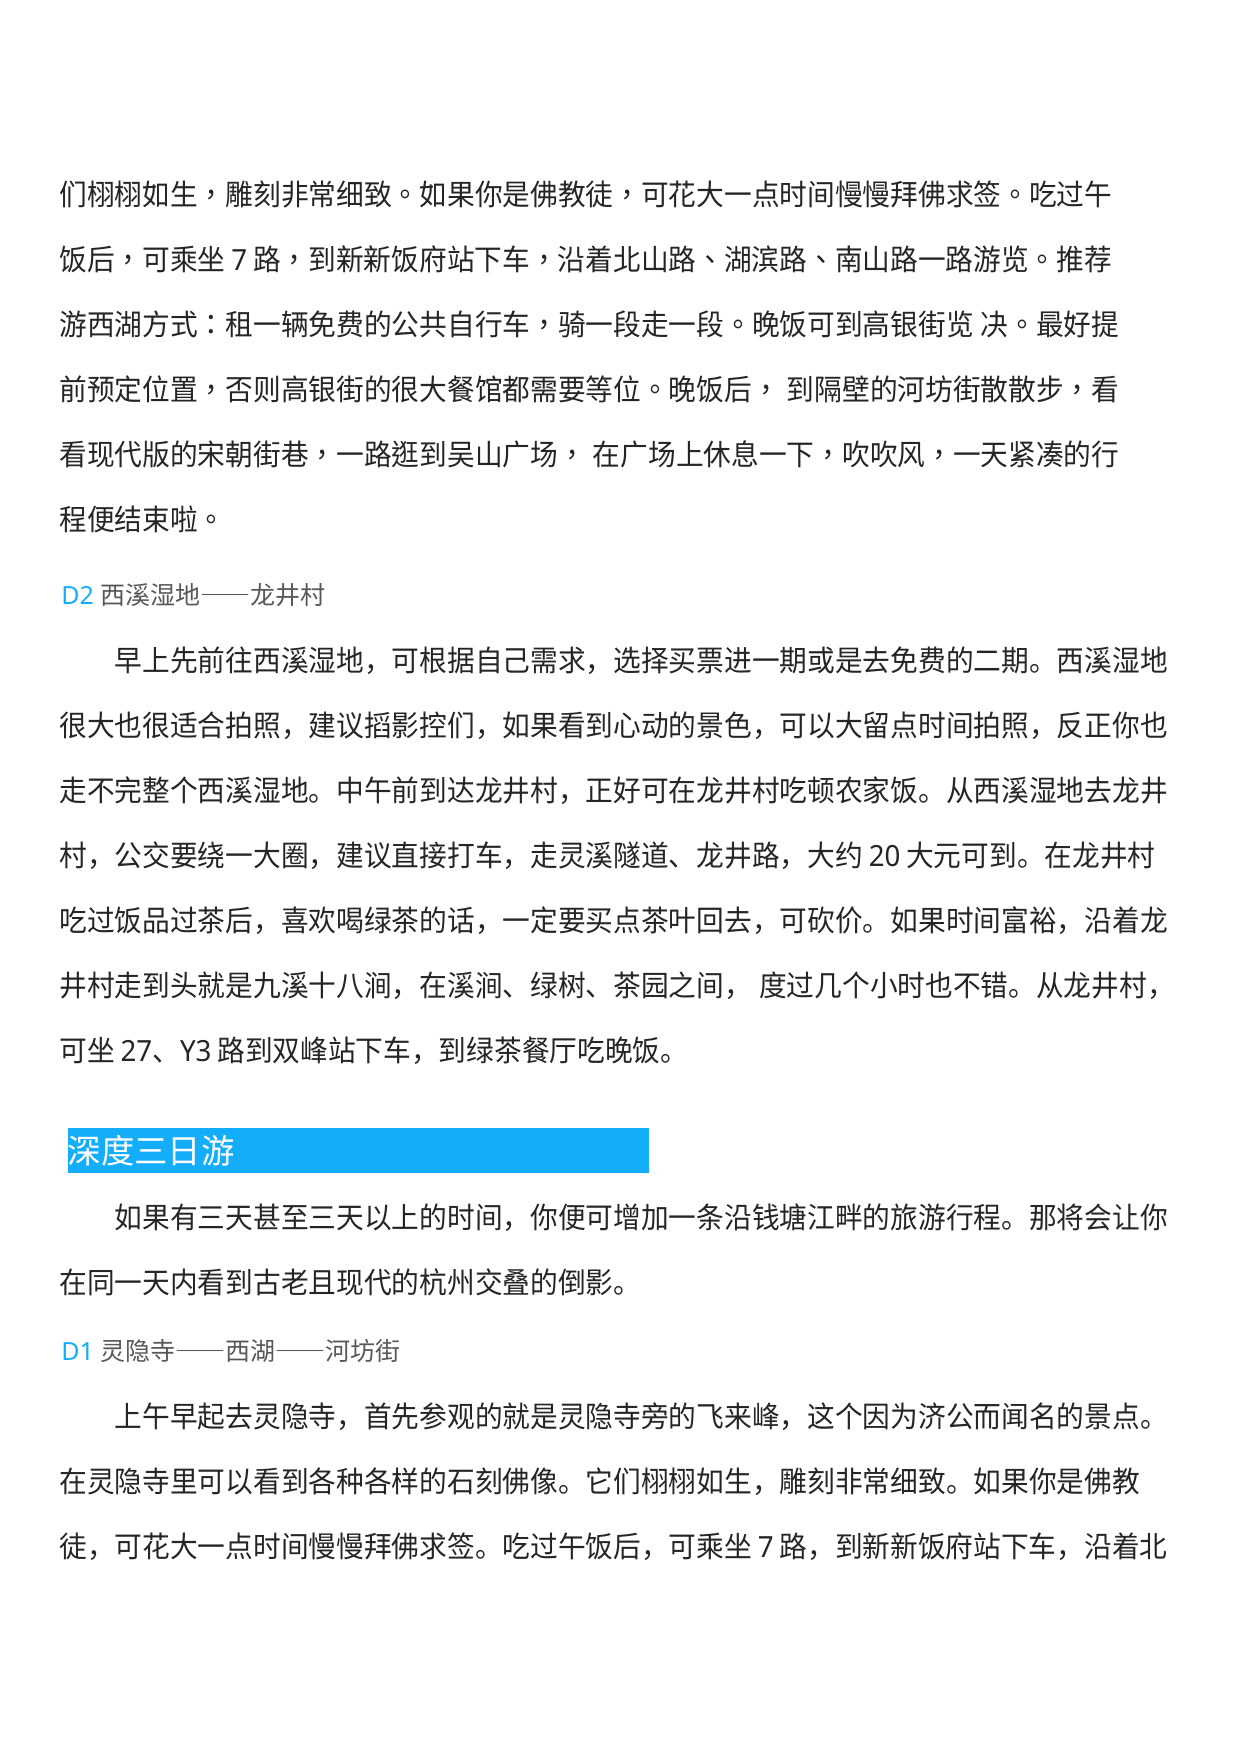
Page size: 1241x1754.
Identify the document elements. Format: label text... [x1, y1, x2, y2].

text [59, 1384, 1177, 1579]
text 如果有三天甚至三天以上的时间，你便可增加一条沿钱塘江畔的旅游行程。那将会让你在同一天内看到古老且现代的杭州交叠的倒影。 [59, 1185, 1177, 1315]
subtitle D1 灵隐寺——西湖——河坊街 [61, 1317, 1181, 1382]
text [59, 162, 1127, 552]
text 早上先前往西溪湿地，可根据自己需求，选择买票进一期或是去免费的二期。西溪湿地很大也很适合拍照，建议搯影控们，如果看到心动的景色，可以大留点时间拍照，反正你也走不完整个西溪湿地。中午前到达龙井村，正好可在龙井村吃顿农家饭。从西溪湿地去龙井村，公交要绕一大圈，建议直接打车，走灵溪隧道、龙井路，大约20大元可到。在龙井村吃过饭品过茶后，喜欢喝绿茶的话，一定要买点茶叶回去，可砍价。如果时间富裕，沿着龙井村走到头就是九溪十八涧，在溪涧、绿树、茶园之间， 度过几个小时也不错。从龙井村，可坐27、Y3路到双峰站下车，到绿茶餐厅吃晚饭。 [59, 628, 1177, 1083]
subtitle D2 西溪湿地——龙井村 [61, 561, 1181, 626]
text 深度三日游 [68, 1118, 1181, 1183]
